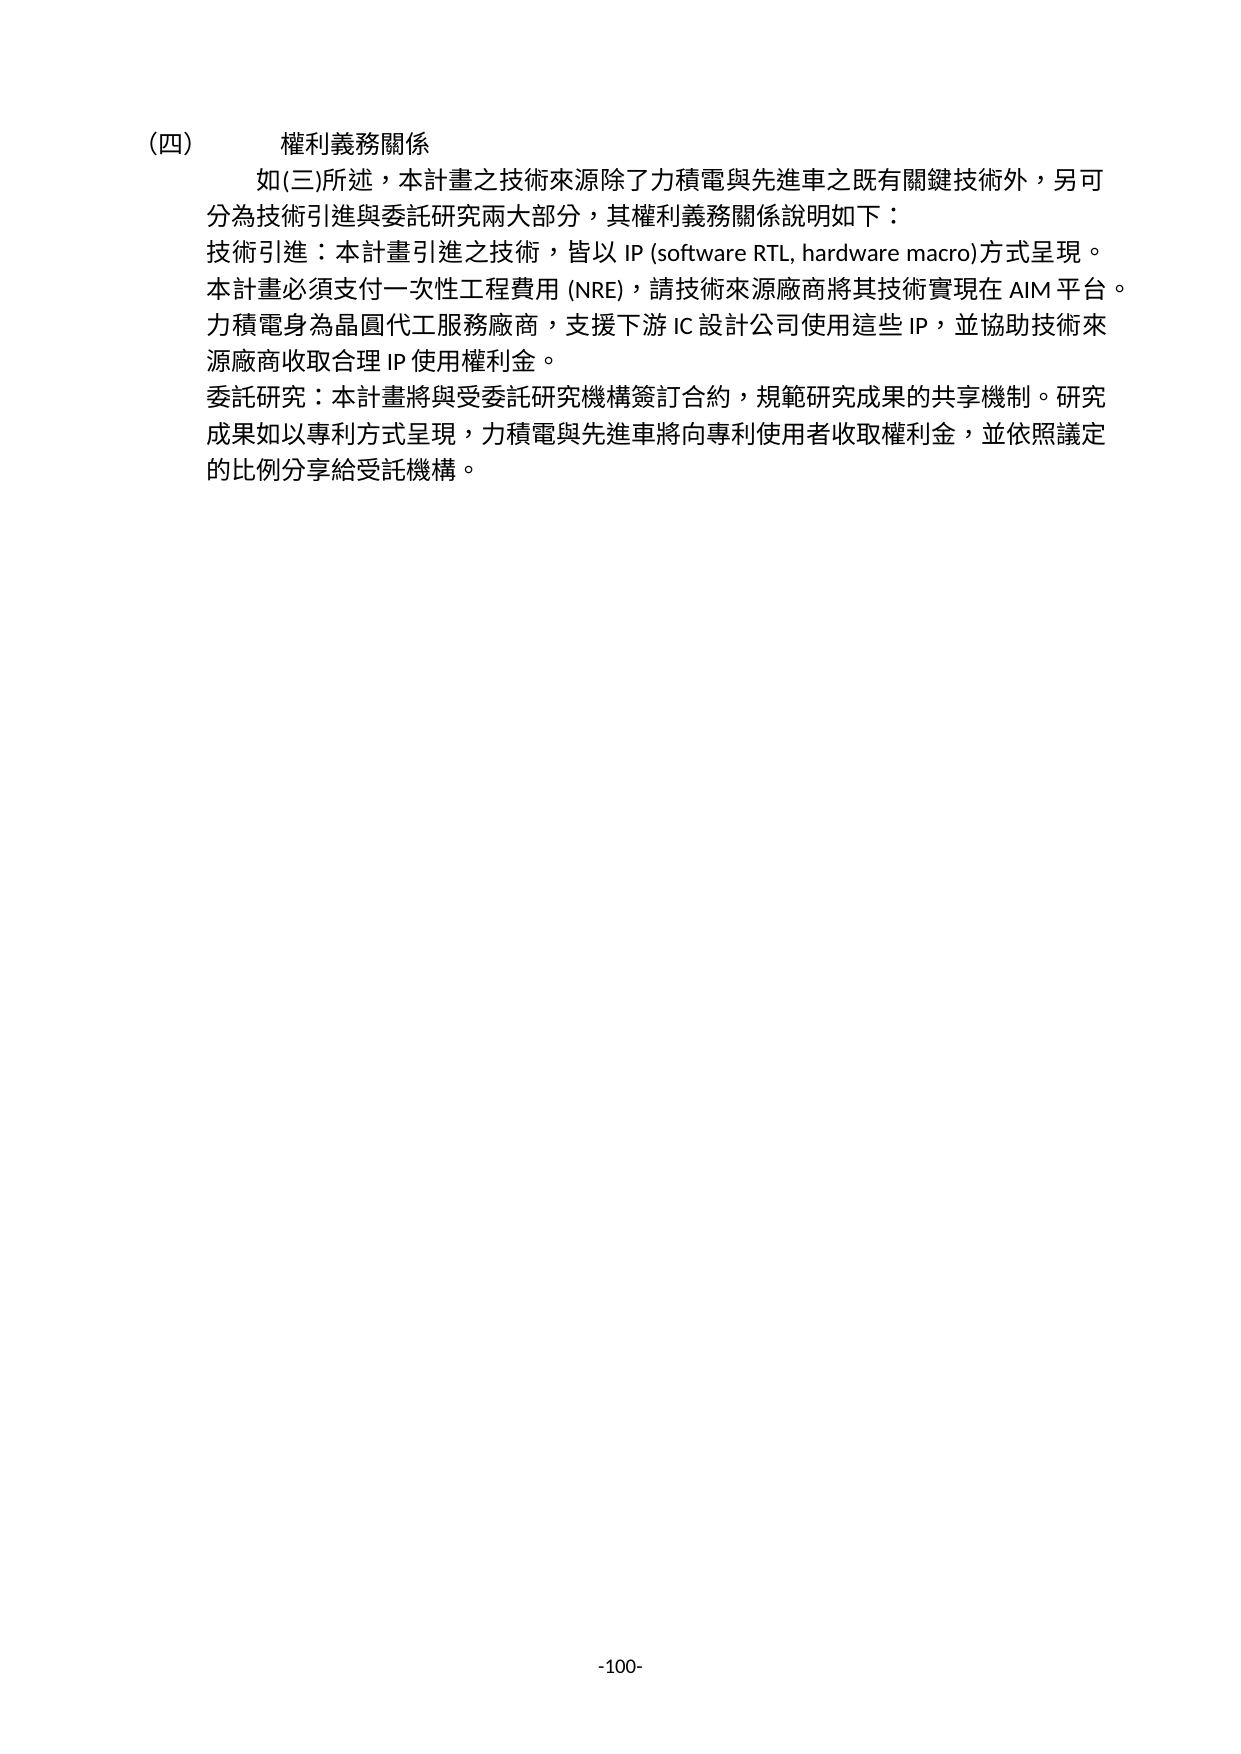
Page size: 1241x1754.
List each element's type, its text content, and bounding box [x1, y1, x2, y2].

text 技術引進：本計畫引進之技術，皆以IP (software RTL, hardware macro)方式呈現。本計畫必須支付一次性工程費用 (NRE)，請技術來源廠商將其技術實現在AIM平台。力積電身為晶圓代工服務廠商，支援下游IC設計公司使用這些IP，並協助技術來源廠商收取合理IP使用權利金。 [207, 233, 1107, 378]
list 權利義務關係 [133, 124, 1107, 160]
text 委託研究：本計畫將與受委託研究機構簽訂合約，規範研究成果的共享機制。研究成果如以專利方式呈現，力積電與先進車將向專利使用者收取權利金，並依照議定的比例分享給受託機構。 [207, 378, 1107, 487]
text 如(三)所述，本計畫之技術來源除了力積電與先進車之既有關鍵技術外，另可分為技術引進與委託研究兩大部分，其權利義務關係說明如下： [207, 160, 1107, 233]
